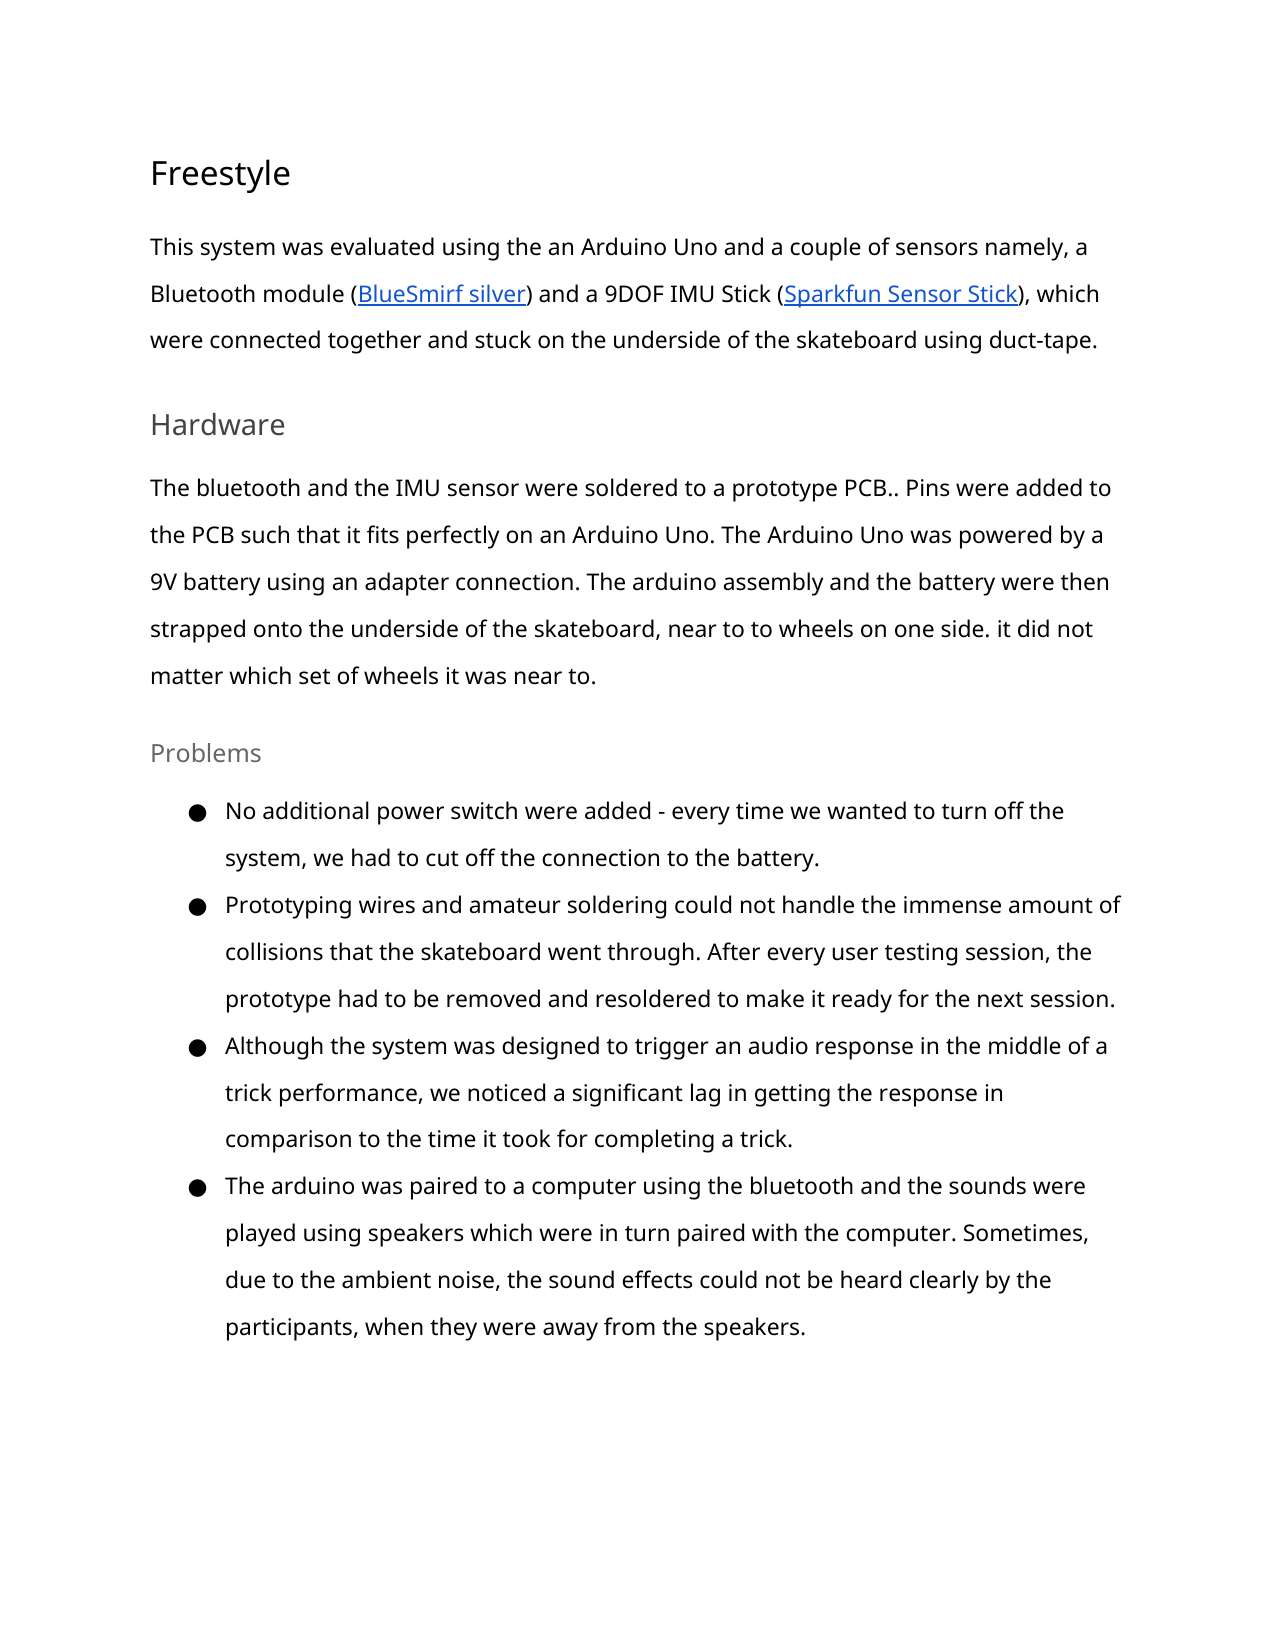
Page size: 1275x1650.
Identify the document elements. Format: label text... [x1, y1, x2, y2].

list Prototyping wires and amateur soldering could not handle the immense amount of collisions that the skateboard went through. After every user testing session, the prototype had to be removed and resoldered to make it ready for the next session. [187, 889, 1125, 1014]
list Although the system was designed to trigger an audio response in the middle of a trick performance, we noticed a significant lag in getting the response in comparison to the time it took for completing a trick. [187, 1030, 1125, 1155]
list The arduino was paired to a computer using the bluetooth and the sounds were played using speakers which were in turn paired with the computer. Sometimes, due to the ambient noise, the sound effects could not be heard clearly by the participants, when they were away from the speakers. [187, 1170, 1125, 1342]
text This system was evaluated using the an Arduino Uno and a couple of sensors namely, a Bluetooth module (BlueSmirf silver) and a 9DOF IMU Stick (Sparkfun Sensor Stick), which were connected together and stuck on the underside of the skateboard using duct-tape. [150, 231, 1125, 356]
subtitle Problems [150, 736, 1125, 770]
subtitle Freestyle [150, 150, 1125, 195]
list No additional power switch were added - every time we wanted to turn off the system, we had to cut off the connection to the battery. [187, 795, 1125, 873]
subtitle Hardware [150, 404, 1125, 444]
text The bluetooth and the IMU sensor were soldered to a prototype PCB.. Pins were added to the PCB such that it fits perfectly on an Arduino Uno. The Arduino Uno was powered by a 9V battery using an adapter connection. The arduino assembly and the battery were then strapped onto the underside of the skateboard, near to to wheels on one side. it did not matter which set of wheels it was near to. [150, 472, 1125, 691]
